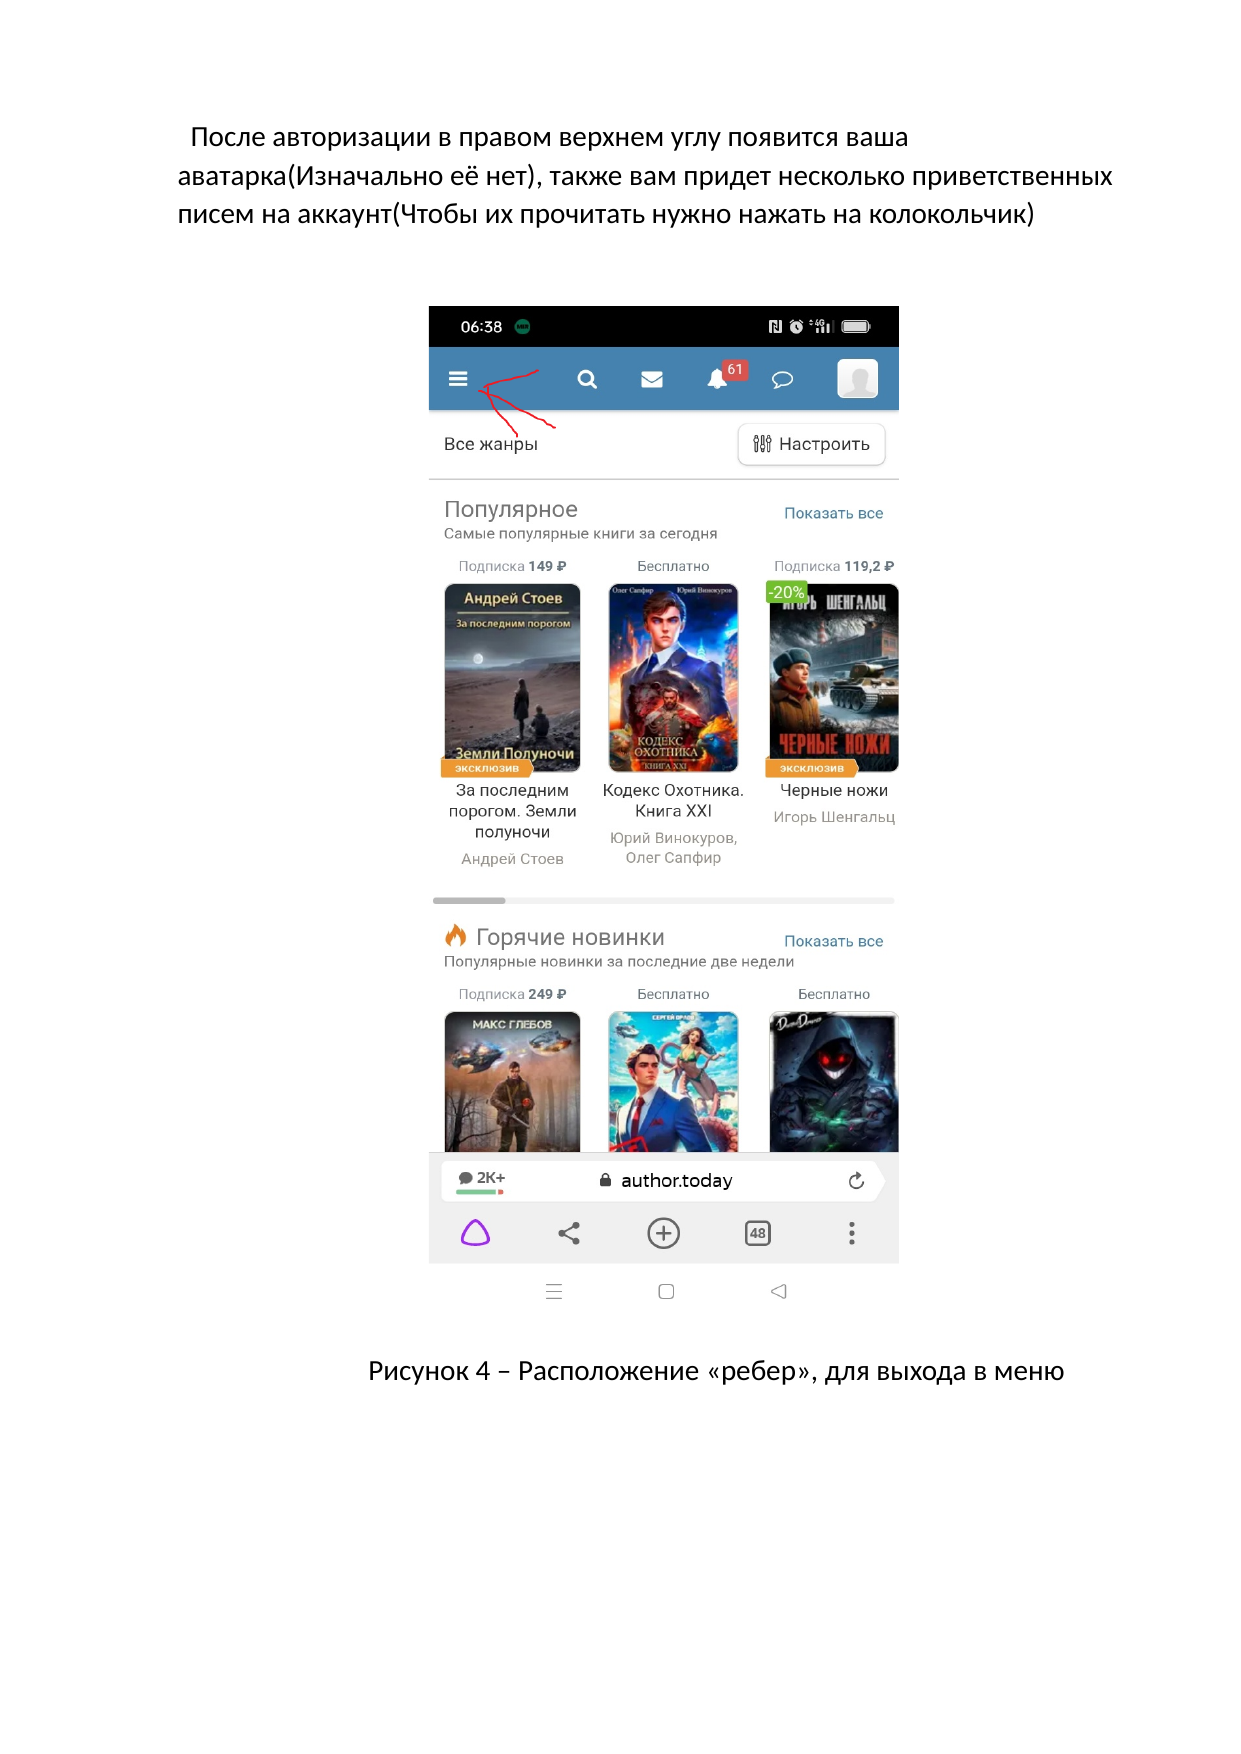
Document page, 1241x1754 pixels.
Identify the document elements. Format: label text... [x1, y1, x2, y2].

picture [428, 306, 900, 1319]
text Рисунок 4 – Расположение «ребер», для выхода в меню [177, 1352, 1152, 1388]
text После авторизации в правом верхнем углу появится ваша аватарка(Изначально её нет), также вам придет несколько приветственных писем на аккаунт(Чтобы их прочитать нужно нажать на колокольчик) [177, 118, 1152, 231]
